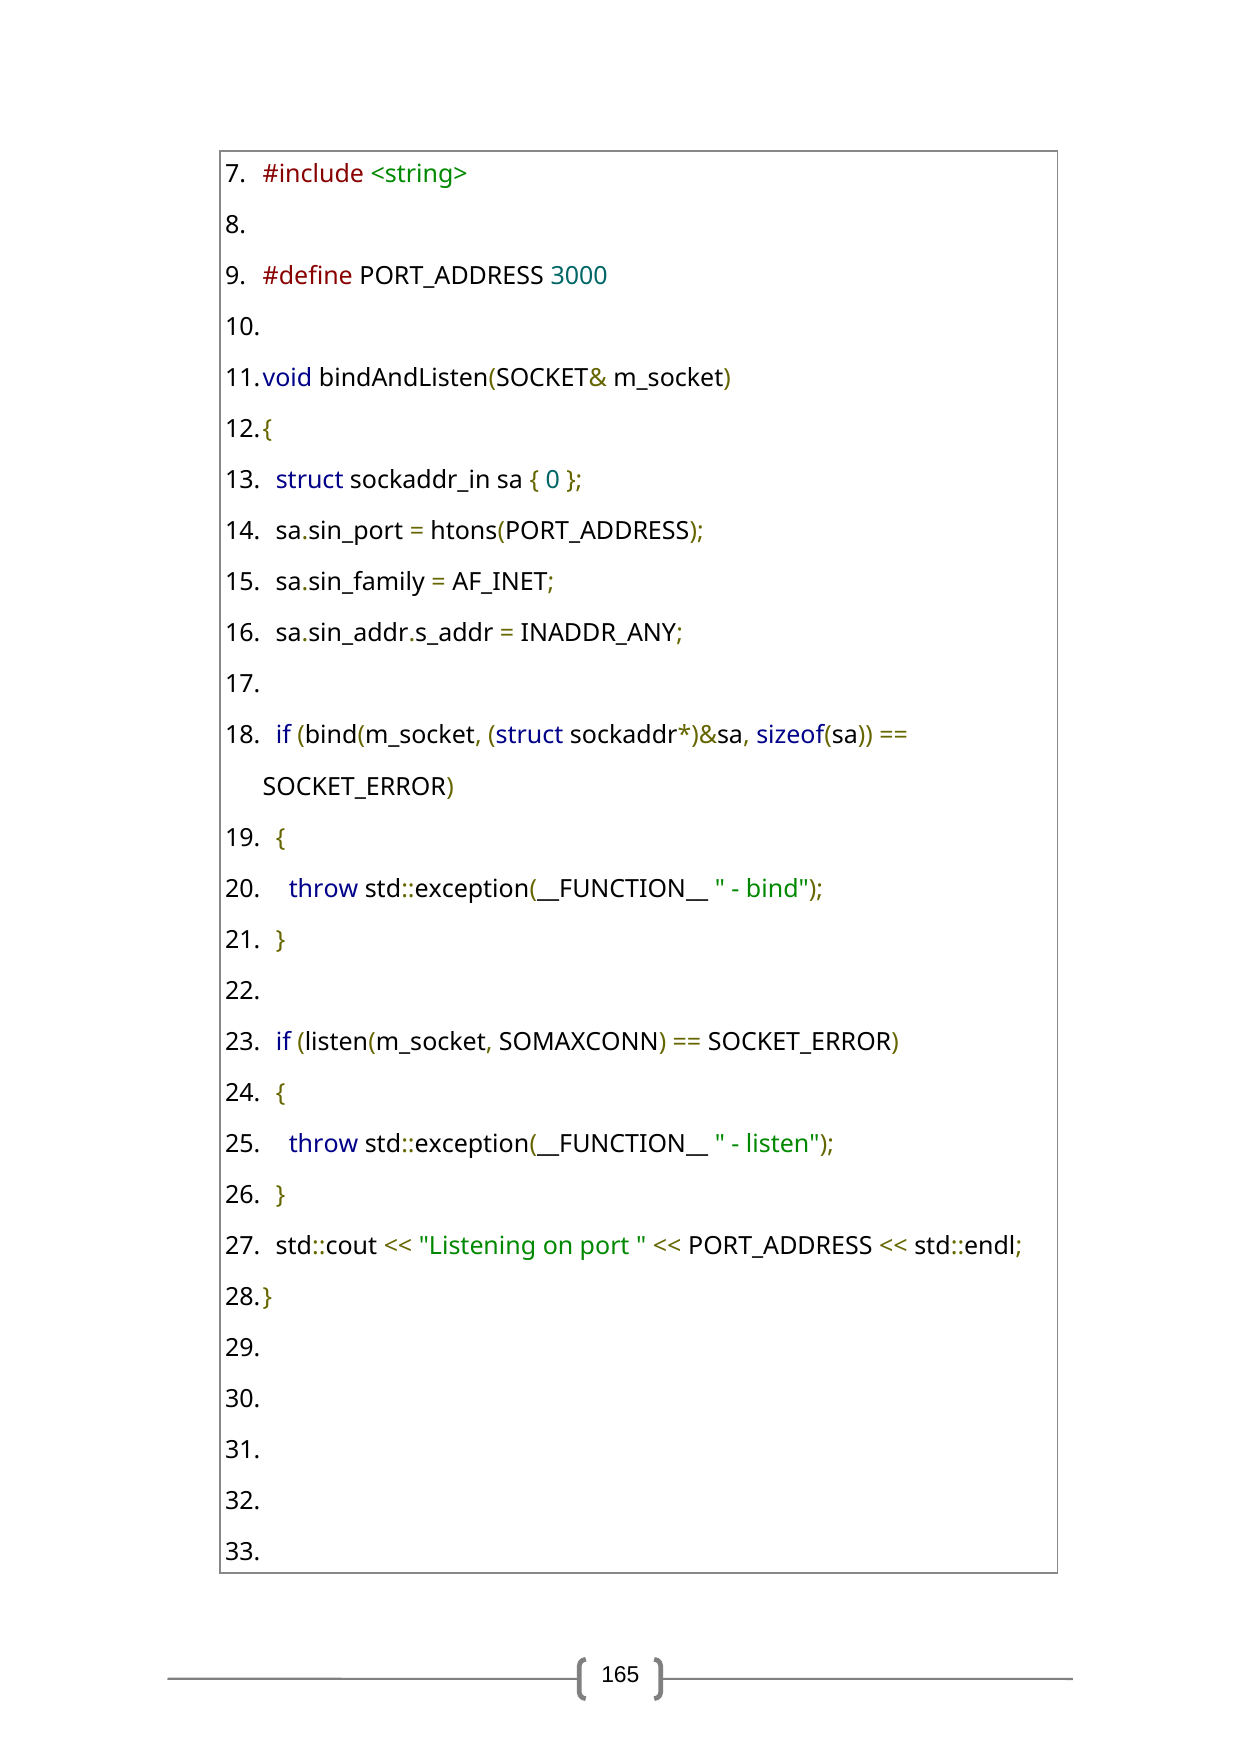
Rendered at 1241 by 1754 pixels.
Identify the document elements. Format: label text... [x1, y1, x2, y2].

list } [221, 1171, 1057, 1211]
list throw std::exception(__FUNCTION__ " - listen"); [221, 1120, 1057, 1159]
list if (bind(m_socket, (struct sockaddr*)&sa, sizeof(sa)) == SOCKET_ERROR) [221, 711, 1057, 802]
list } [221, 916, 1057, 955]
list if (listen(m_socket, SOMAXCONN) == SOCKET_ERROR) [221, 1018, 1057, 1057]
list { [221, 813, 1057, 853]
list throw std::exception(__FUNCTION__ " - bind"); [221, 864, 1057, 904]
list #define PORT_ADDRESS 3000 [221, 252, 1057, 292]
list sa.sin_port = htons(PORT_ADDRESS); [221, 507, 1057, 547]
list sa.sin_family = AF_INET; [221, 558, 1057, 598]
list sa.sin_addr.s_addr = INADDR_ANY; [221, 609, 1057, 649]
list std::cout << "Listening on port " << PORT_ADDRESS << std::endl; [221, 1222, 1057, 1262]
list { [221, 1069, 1057, 1108]
list { [221, 405, 1057, 445]
list } [221, 1273, 1057, 1313]
list #include <string> [221, 152, 1057, 190]
list void bindAndListen(SOCKET& m_socket) [221, 354, 1057, 394]
list struct sockaddr_in sa { 0 }; [221, 456, 1057, 496]
